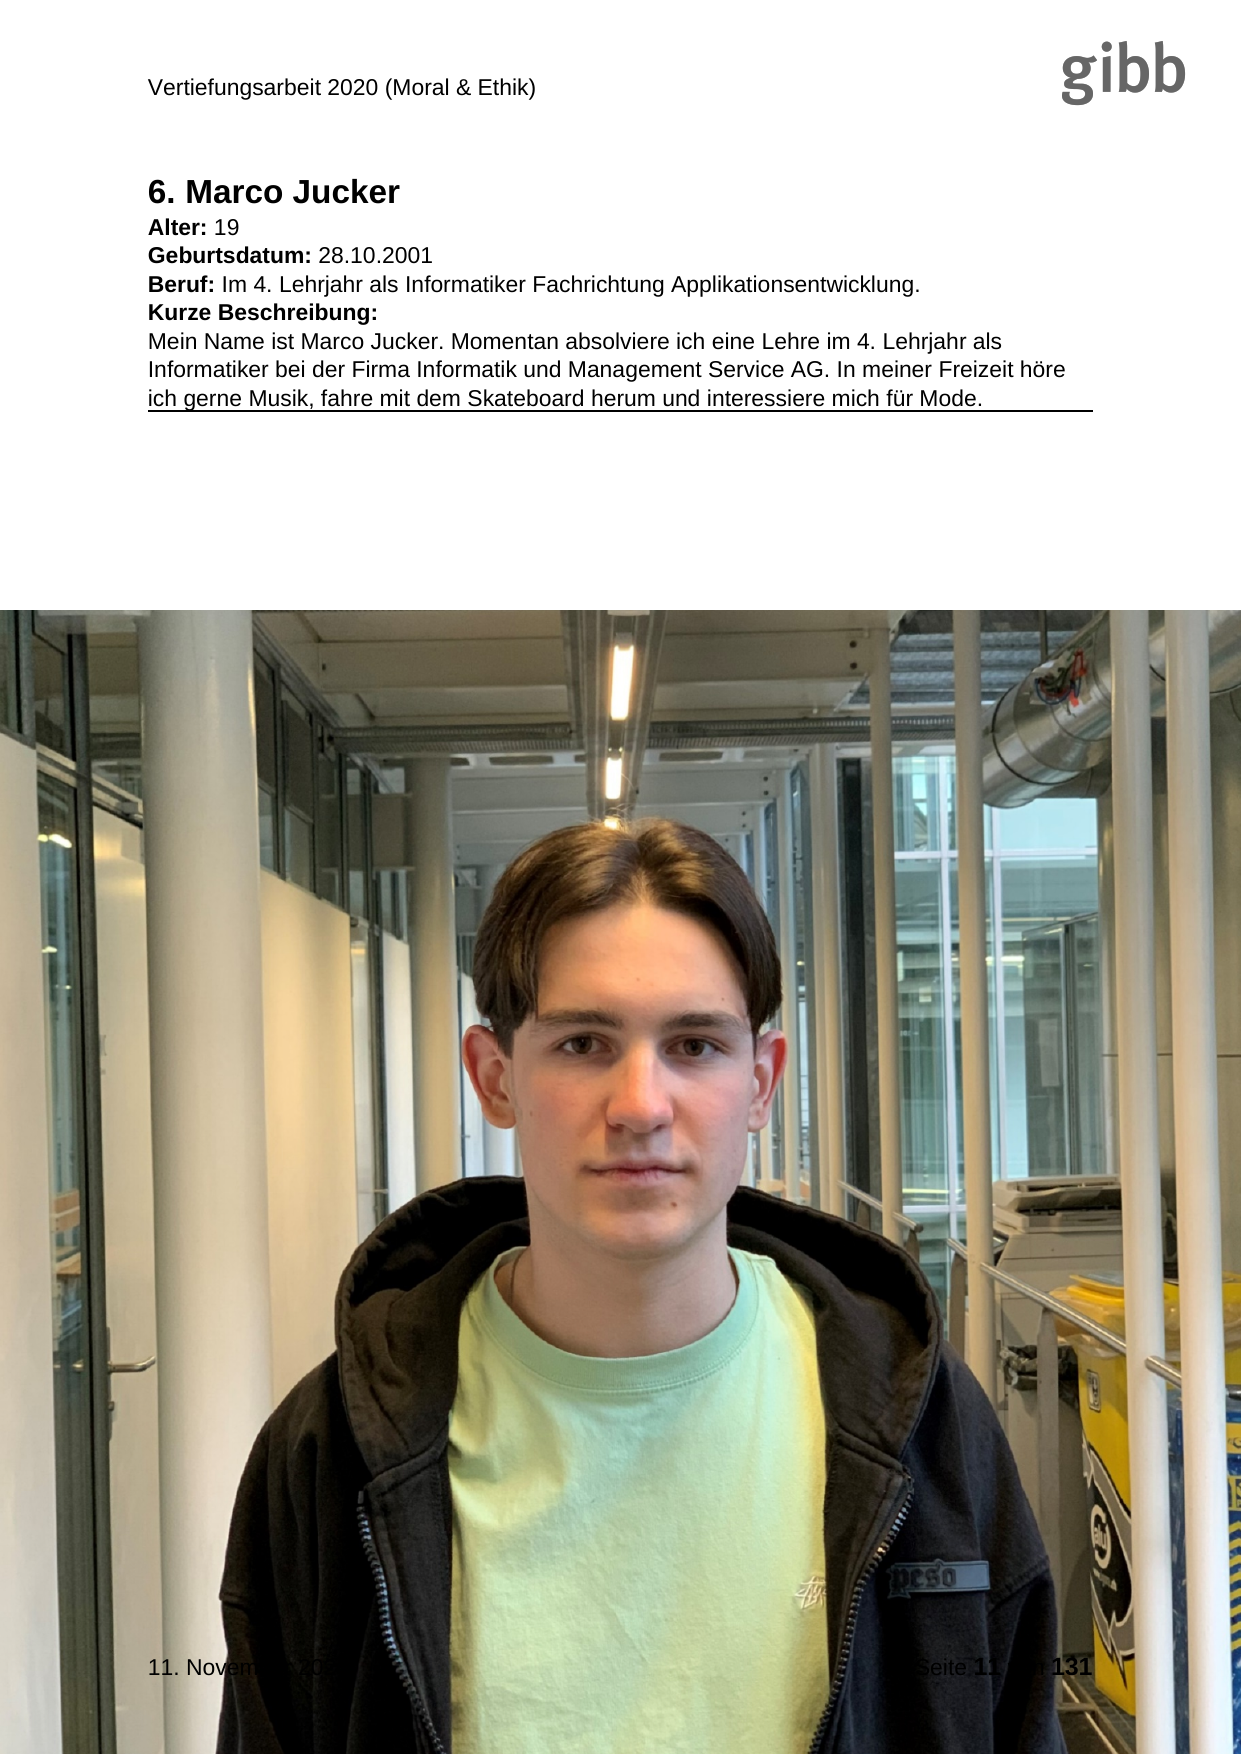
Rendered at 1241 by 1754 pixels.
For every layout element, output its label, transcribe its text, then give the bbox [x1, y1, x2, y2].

picture [0, 610, 1241, 1754]
subtitle Marco Jucker [148, 173, 1093, 211]
text Alter: 19 Geburtsdatum: 28.10.2001 Beruf: Im 4. Lehrjahr als Informatiker Fachrichtung Applikationsentwicklung. Kurze Beschreibung: Mein Name ist Marco Jucker. Momentan absolviere ich eine Lehre im 4. Lehrjahr als Informatiker bei der Firma Informatik und Management Service AG. In meiner Freizeit höre ich gerne Musik, fahre mit dem Skateboard herum und interessiere mich für Mode. [148, 214, 1093, 410]
picture [1060, 39, 1187, 107]
